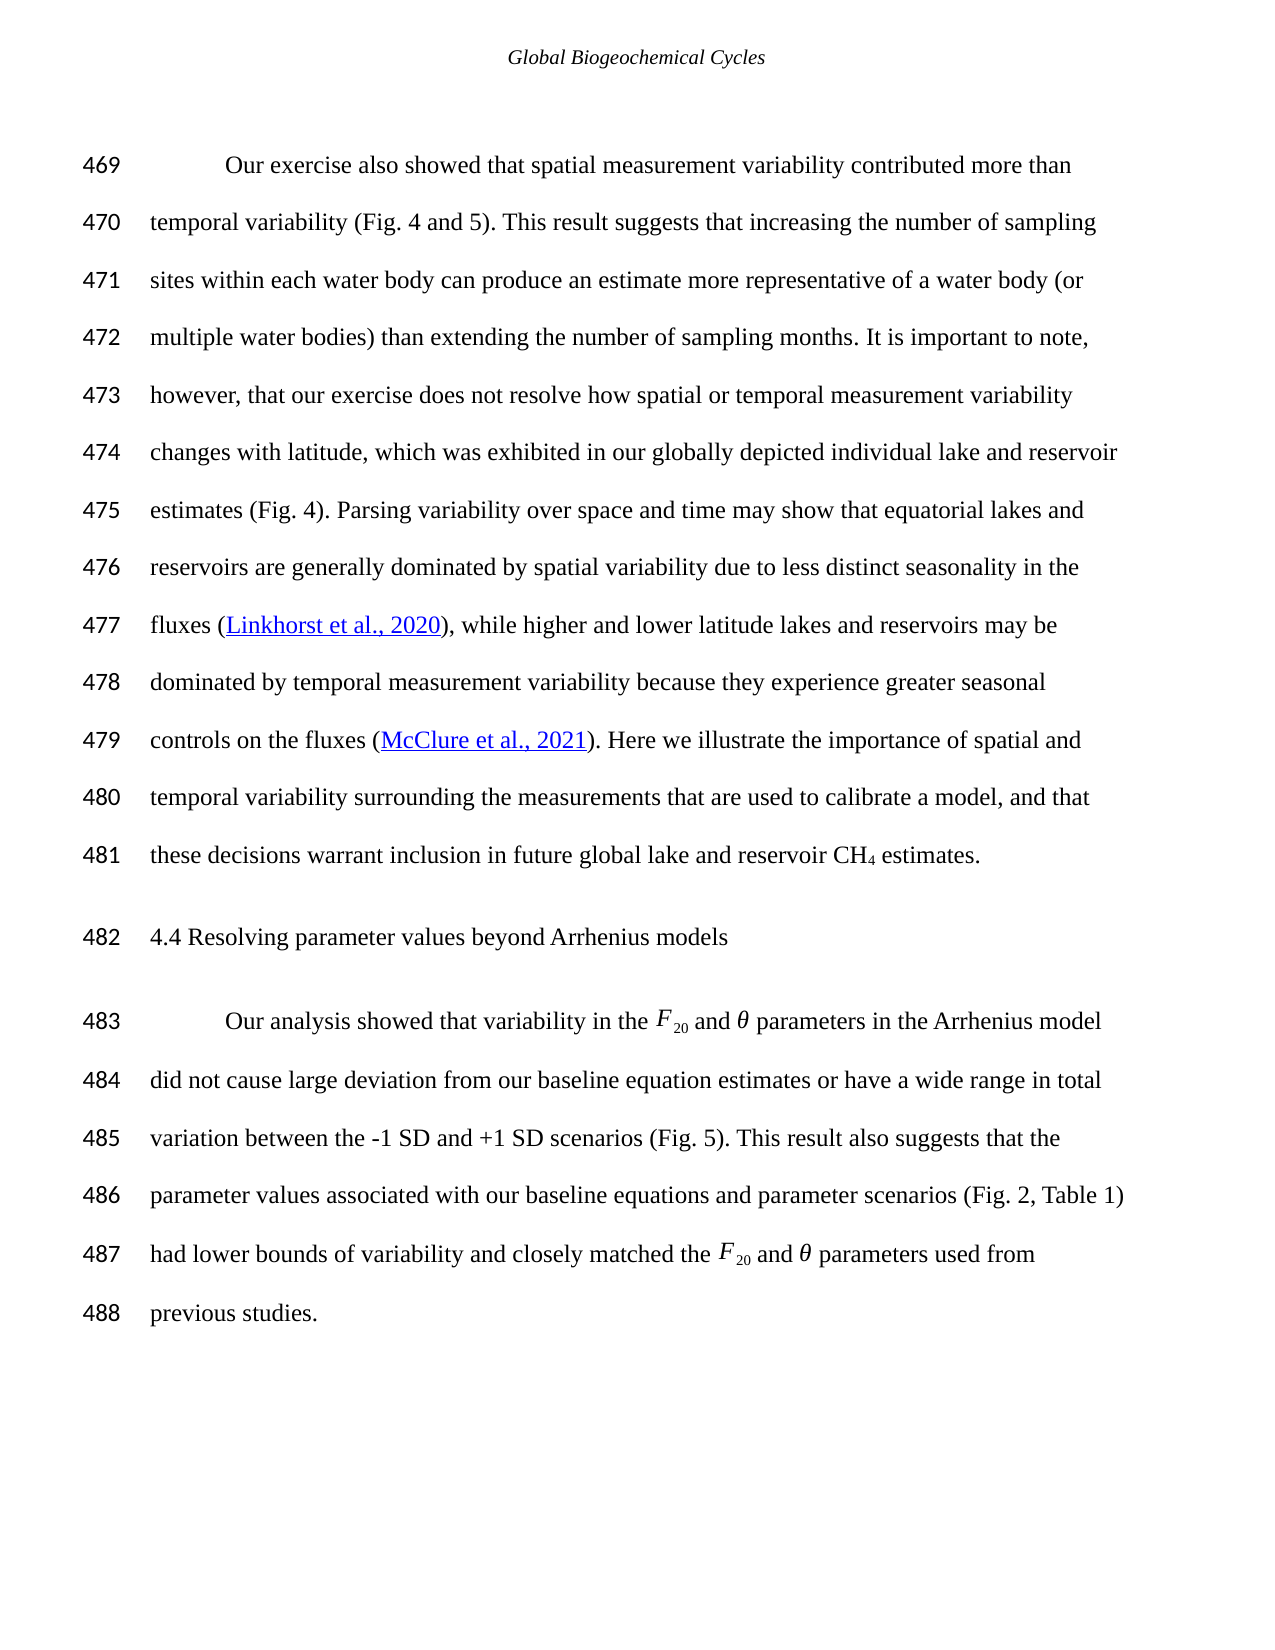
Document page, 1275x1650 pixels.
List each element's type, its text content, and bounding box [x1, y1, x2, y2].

subtitle Our exercise also showed that spatial measurement variability contributed more than temporal variability (Fig. 4 and 5). This result suggests that increasing the number of sampling sites within each water body can produce an estimate more representative of a water body (or multiple water bodies) than extending the number of sampling months. It is important to note, however, that our exercise does not resolve how spatial or temporal measurement variability changes with latitude, which was exhibited in our globally depicted individual lake and reservoir estimates (Fig. 4). Parsing variability over space and time may show that equatorial lakes and reservoirs are generally dominated by spatial variability due to less distinct seasonality in the fluxes (Linkhorst et al., 2020), while higher and lower latitude lakes and reservoirs may be dominated by temporal measurement variability because they experience greater seasonal controls on the fluxes (McClure et al., 2021). Here we illustrate the importance of spatial and temporal variability surrounding the measurements that are used to calibrate a model, and that these decisions warrant inclusion in future global lake and reservoir CH4 estimates. [150, 150, 1125, 869]
subtitle Our analysis showed that variability in the and parameters in the Arrhenius model did not cause large deviation from our baseline equation estimates or have a wide range in total variation between the -1 SD and +1 SD scenarios (Fig. 5). This result also suggests that the parameter values associated with our baseline equations and parameter scenarios (Fig. 2, Table 1) had lower bounds of variability and closely matched the and parameters used from previous studies. [150, 1005, 1125, 1326]
subtitle 4.4 Resolving parameter values beyond Arrhenius models [150, 922, 1125, 951]
